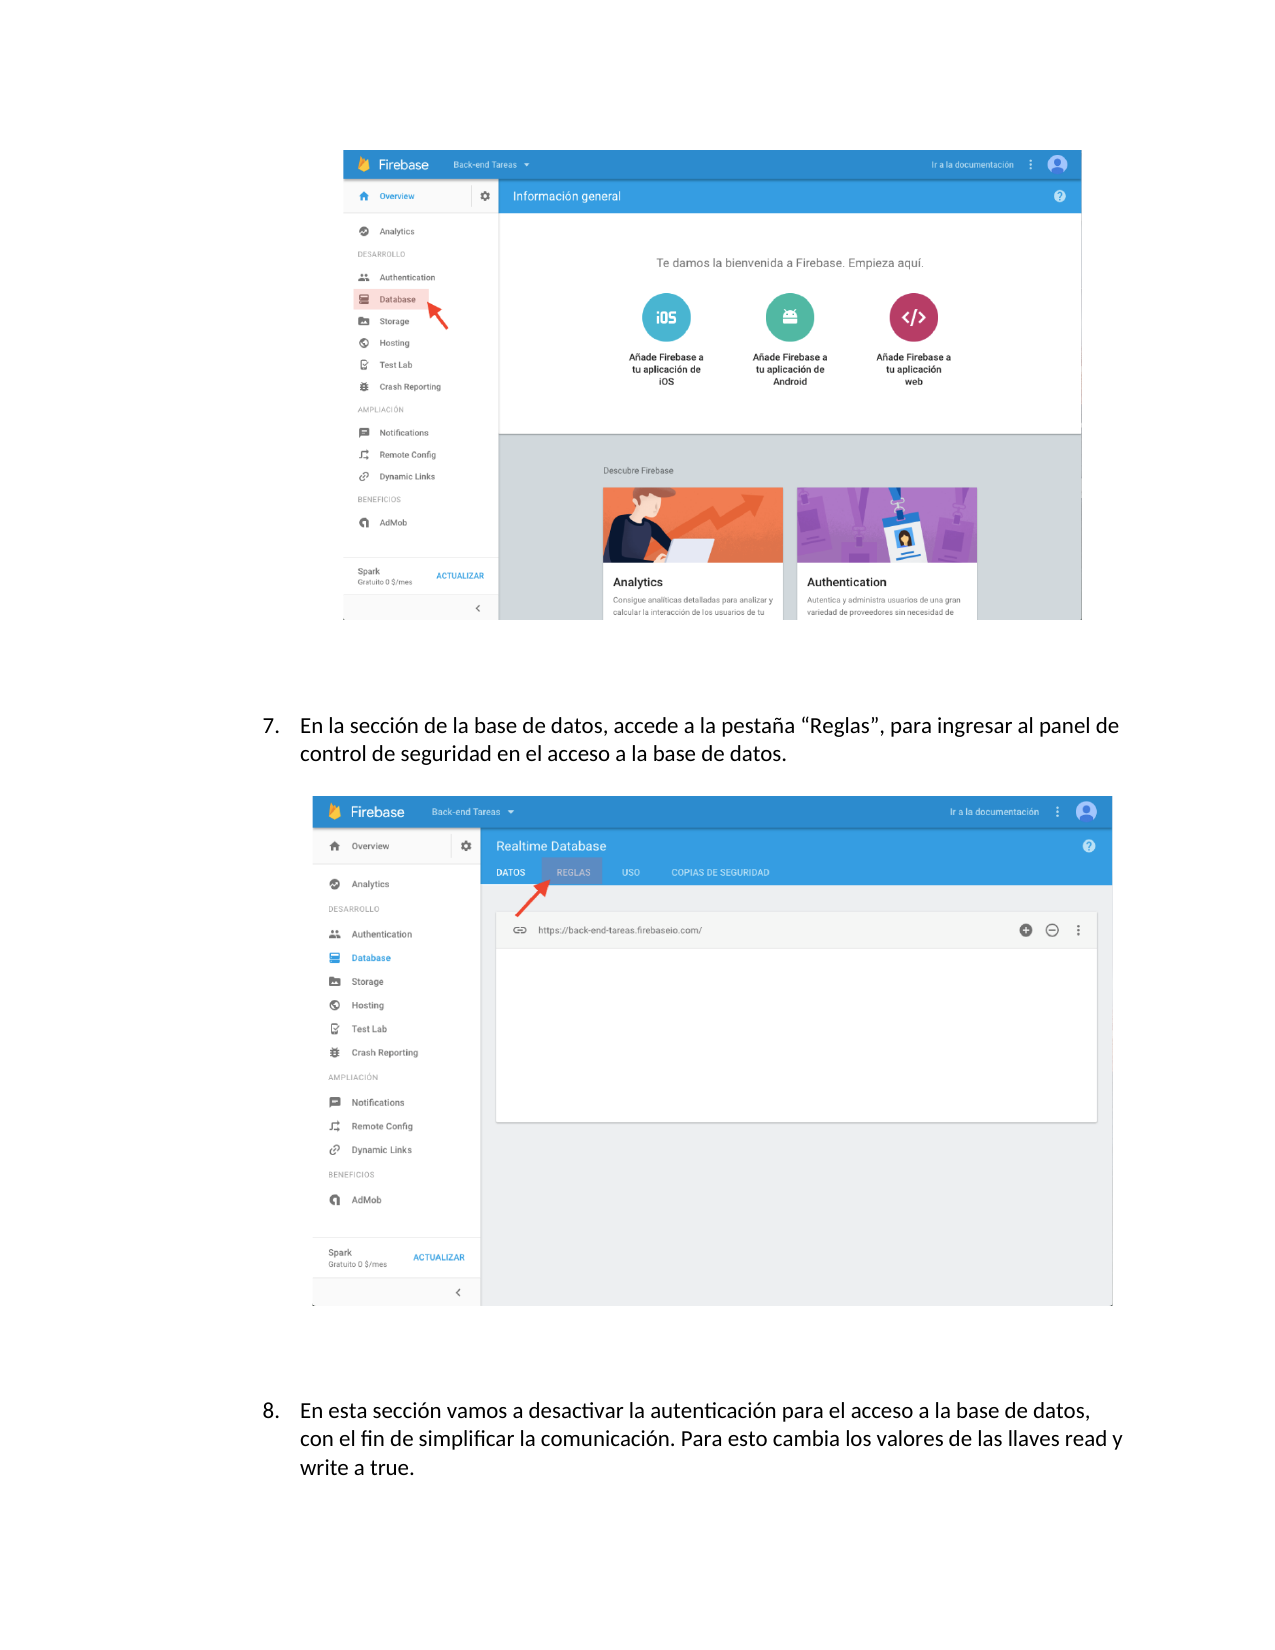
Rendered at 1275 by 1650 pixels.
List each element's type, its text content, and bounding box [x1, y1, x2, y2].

list En la sección de la base de datos, accede a la pestaña “Reglas”, para ingresar al panel de control de seguridad en el acceso a la base de datos. [262, 711, 1125, 767]
picture [312, 796, 1113, 1306]
picture [343, 150, 1082, 620]
list En esta sección vamos a desactivar la autenticación para el acceso a la base de datos, con el fin de simplificar la comunicación. Para esto cambia los valores de las llaves read y write a true. [262, 1397, 1125, 1481]
